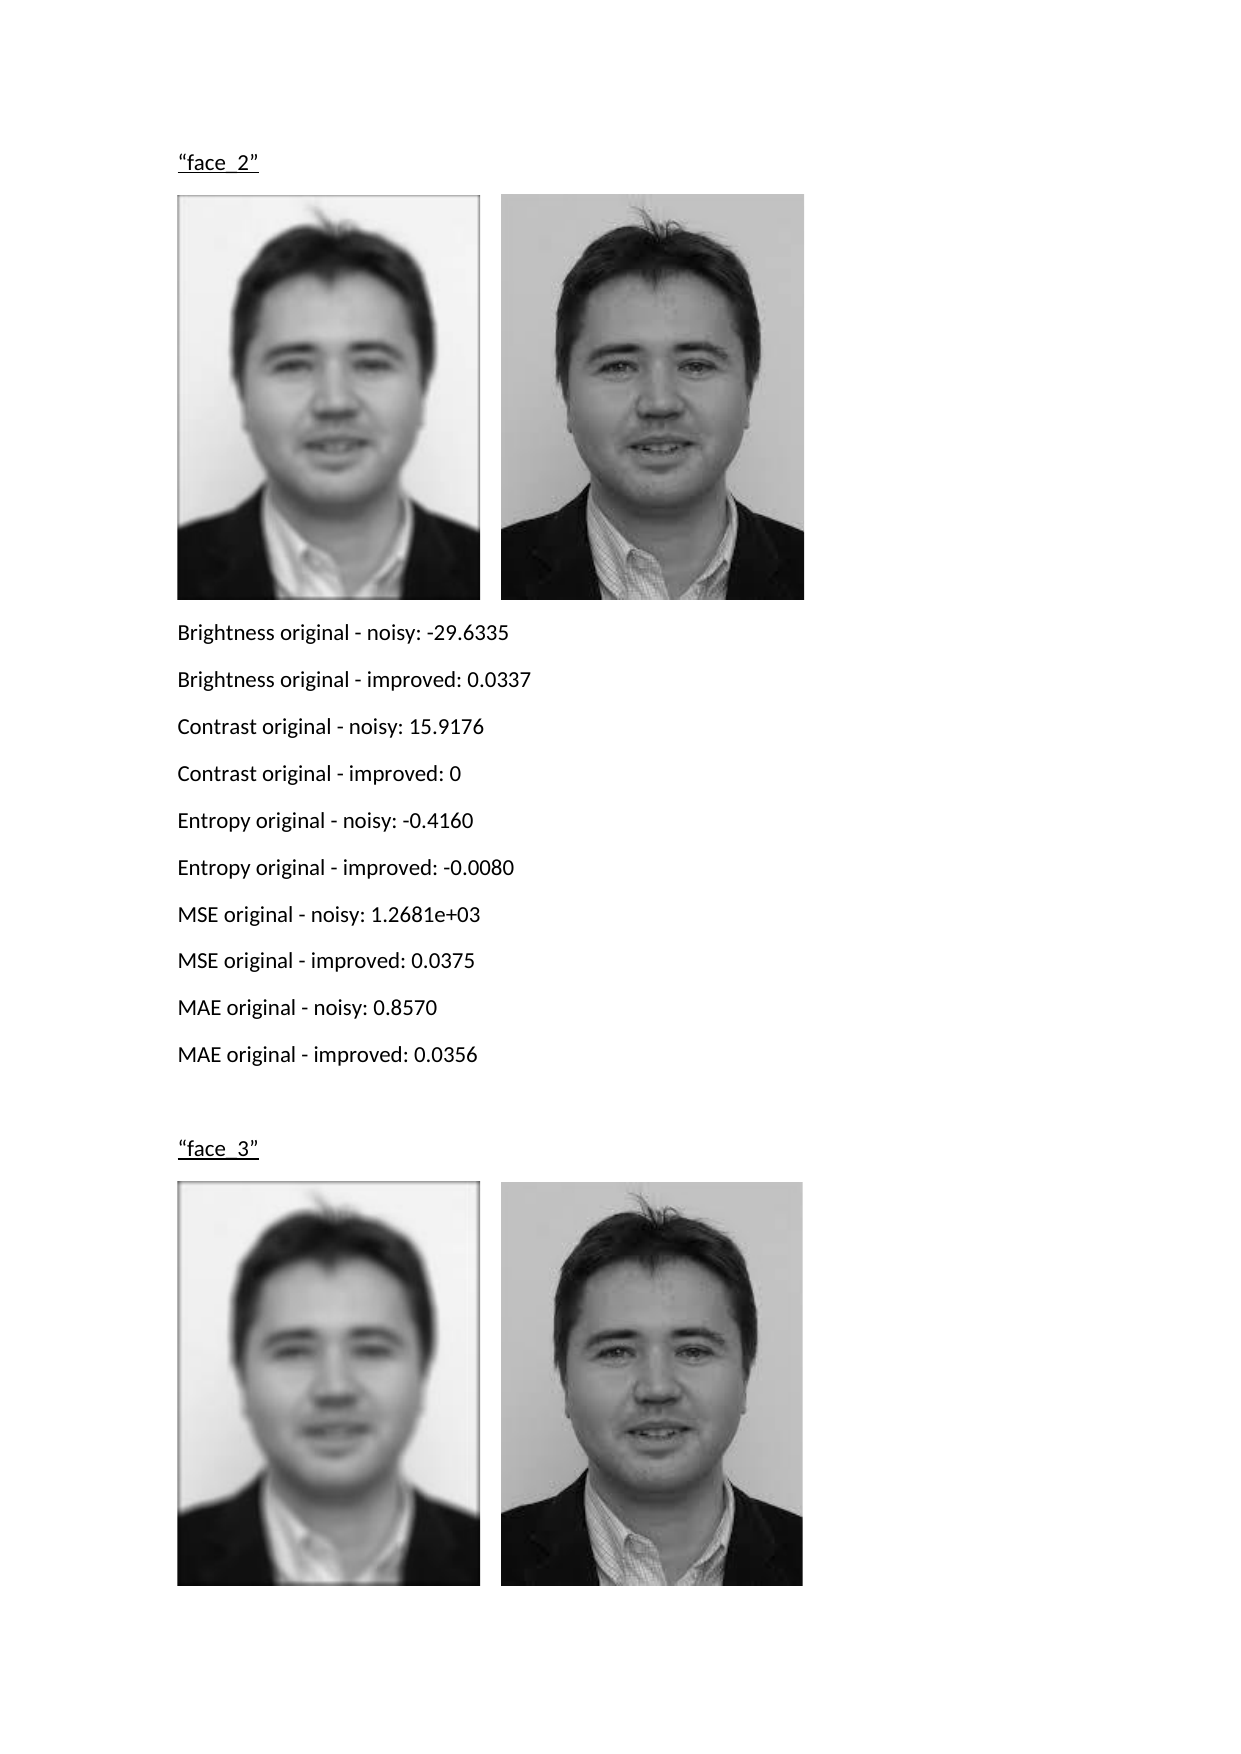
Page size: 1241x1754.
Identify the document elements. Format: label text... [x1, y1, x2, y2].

text MAE original - improved: 0.0356 [177, 1040, 1063, 1068]
text Brightness original - noisy: -29.6335 [177, 618, 1063, 647]
picture [501, 1182, 803, 1586]
text “face_2” [177, 148, 1063, 176]
text MSE original - noisy: 1.2681e+03 [177, 900, 1063, 928]
picture [177, 1181, 481, 1586]
text “face_3” [177, 1134, 1063, 1162]
text Brightness original - improved: 0.0337 [177, 665, 1063, 693]
text MSE original - improved: 0.0375 [177, 947, 1063, 975]
text Contrast original - noisy: 15.9176 [177, 712, 1063, 740]
text Entropy original - noisy: -0.4160 [177, 806, 1063, 834]
text MAE original - noisy: 0.8570 [177, 993, 1063, 1022]
picture [177, 195, 481, 600]
text Entropy original - improved: -0.0080 [177, 853, 1063, 881]
picture [501, 194, 805, 600]
text Contrast original - improved: 0 [177, 759, 1063, 787]
